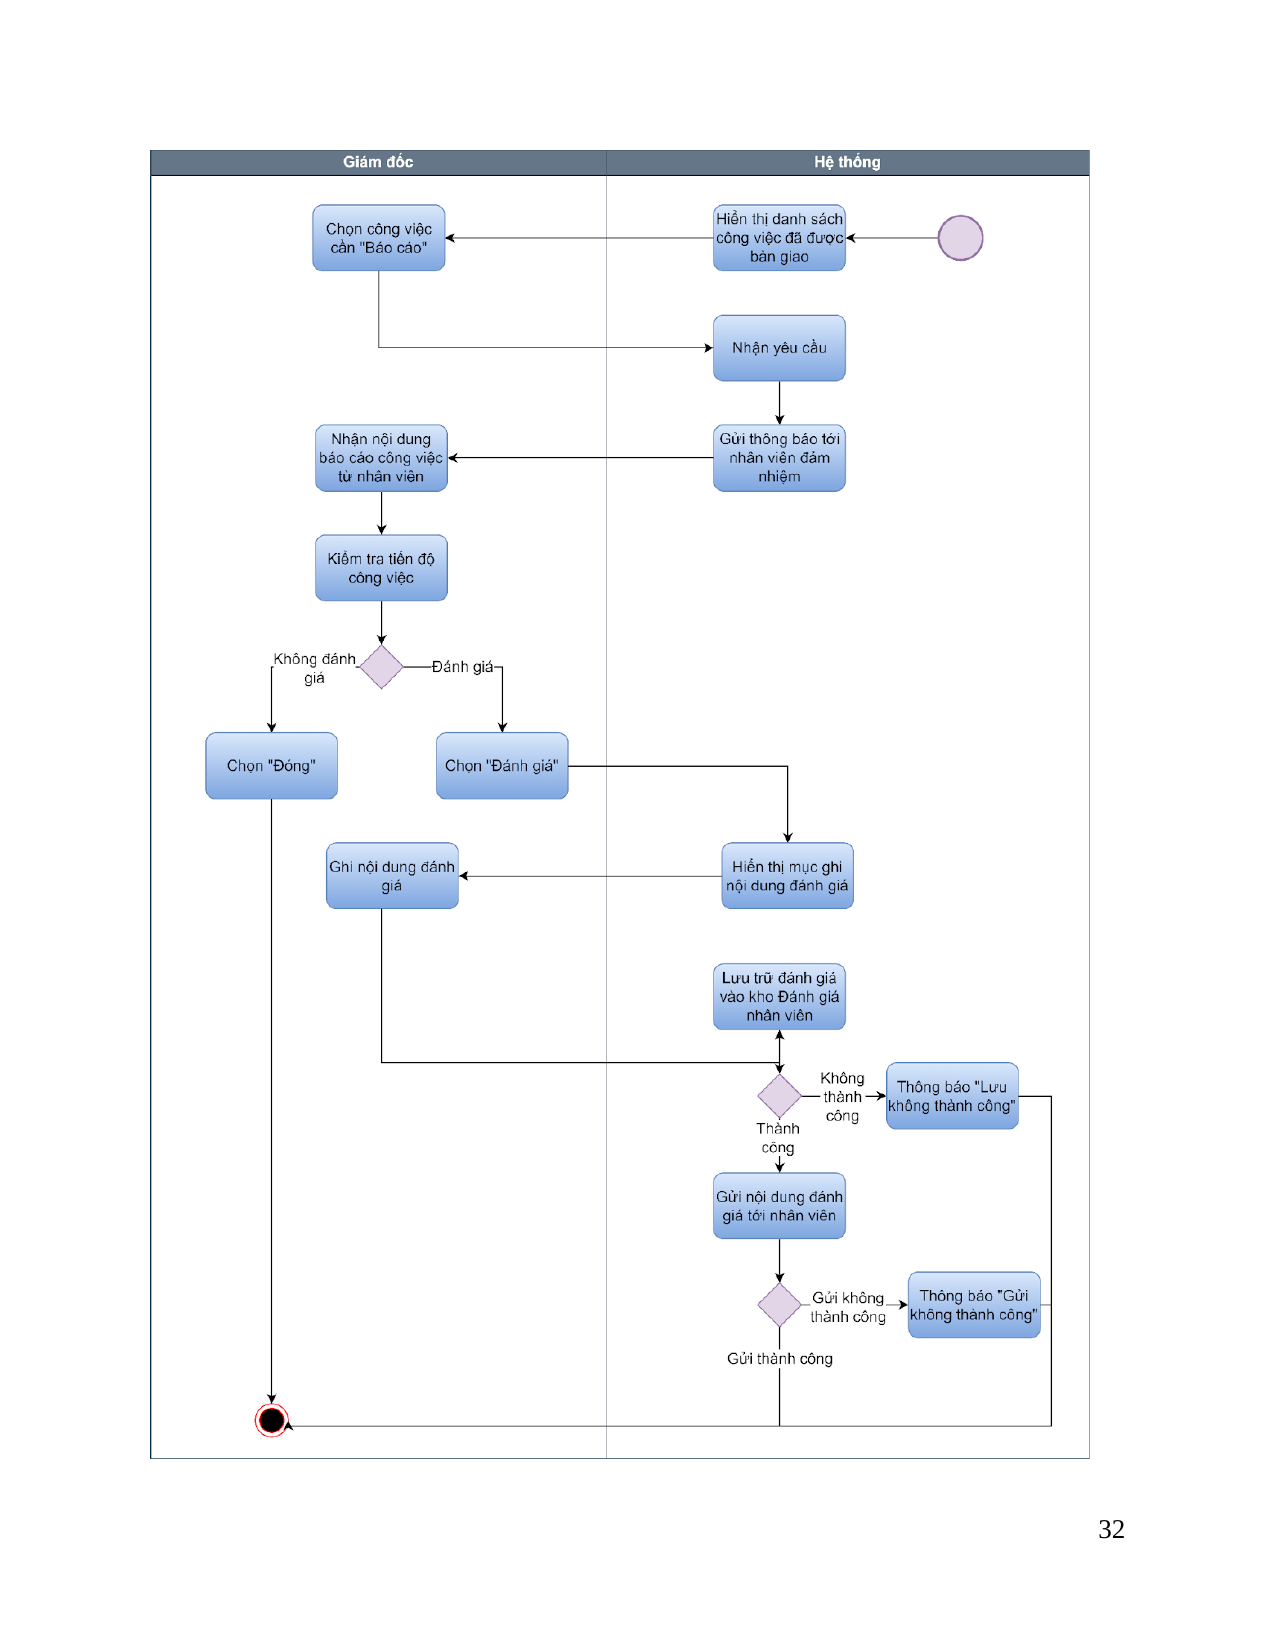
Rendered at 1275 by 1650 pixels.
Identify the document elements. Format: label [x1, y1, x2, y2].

picture [150, 150, 1090, 1459]
